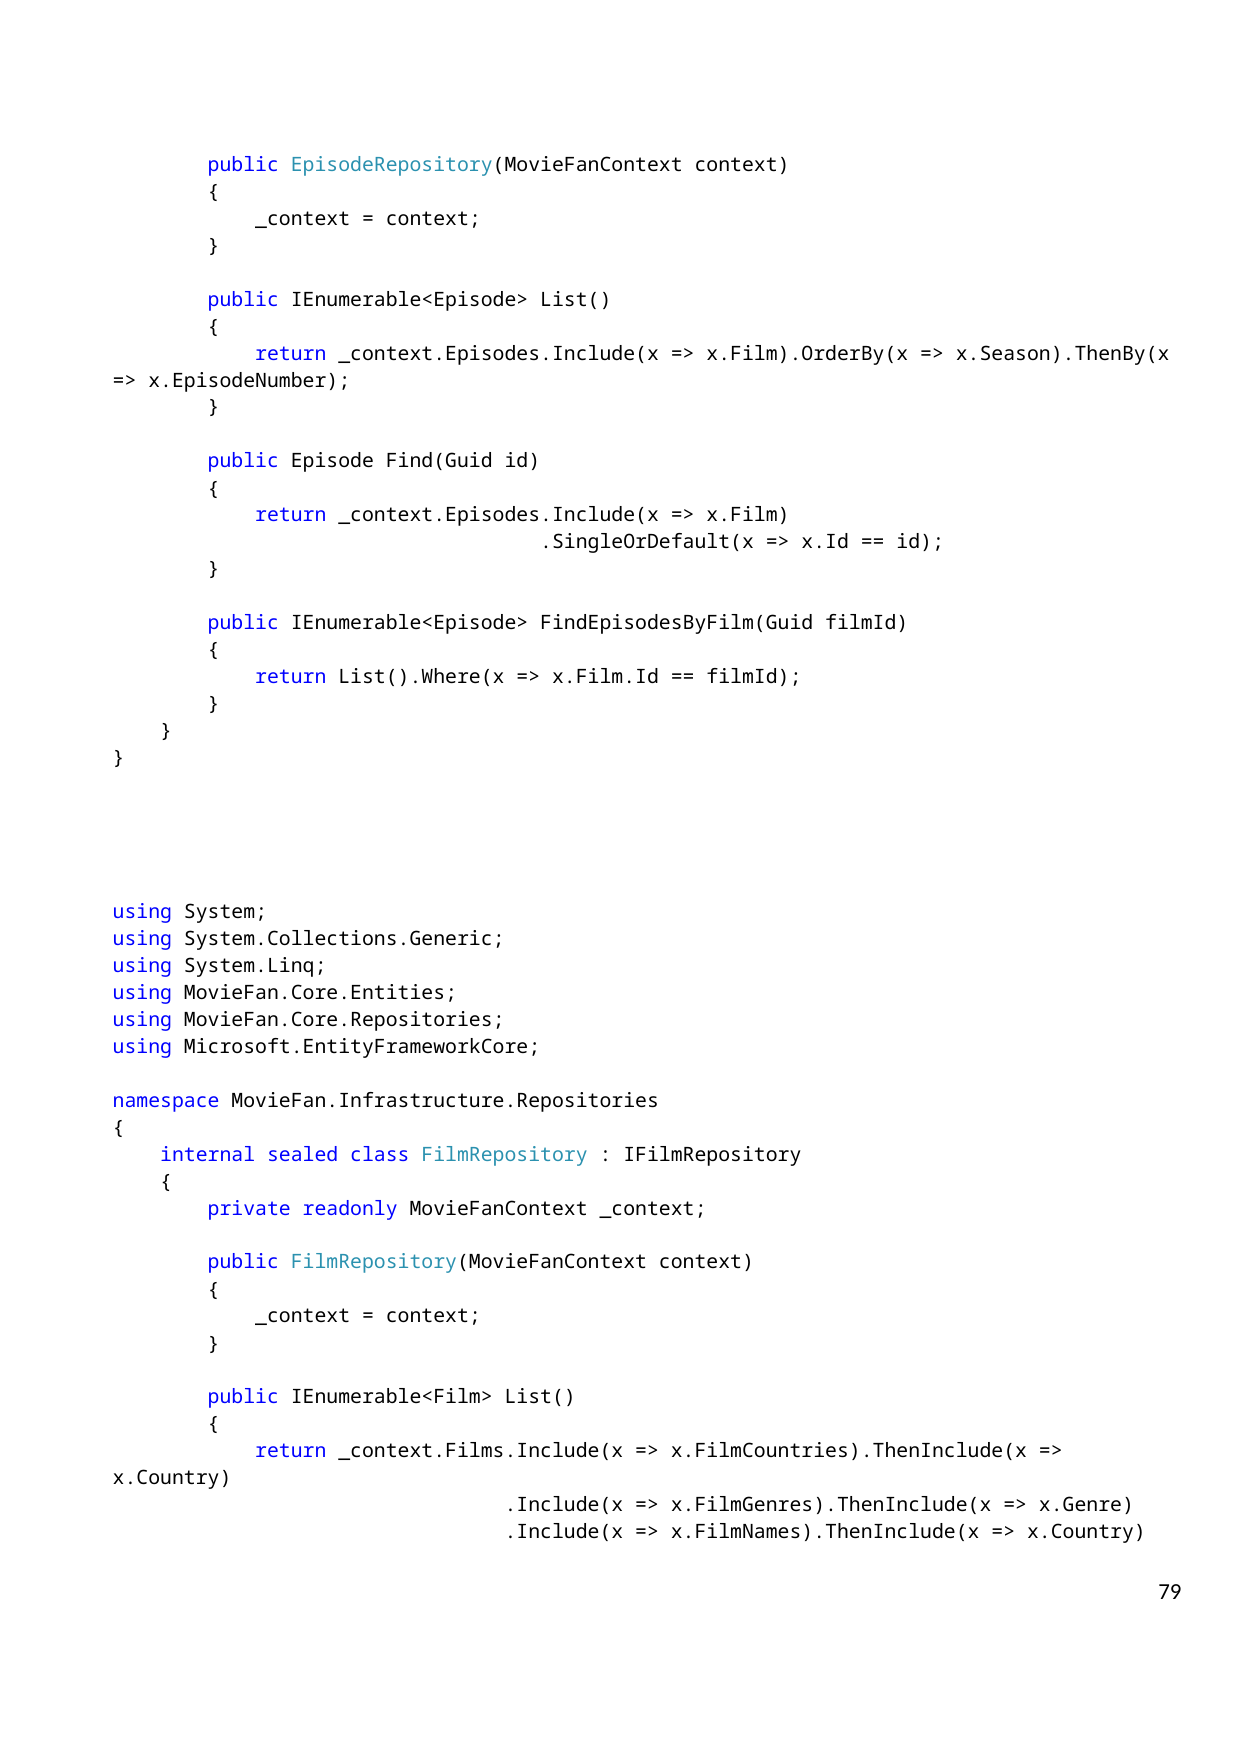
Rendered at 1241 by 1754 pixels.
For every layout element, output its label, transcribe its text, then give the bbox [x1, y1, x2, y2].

text return _context.Films.Include(x => x.FilmCountries).ThenInclude(x => x.Country) [112, 1437, 1181, 1491]
text _context = context; [112, 1302, 1181, 1329]
text public IEnumerable<Film> List() [112, 1383, 1181, 1410]
text { [112, 1275, 1181, 1302]
text namespace MovieFan.Infrastructure.Repositories [112, 1086, 1181, 1113]
text } [112, 555, 1181, 582]
text public IEnumerable<Episode> List() [112, 285, 1181, 312]
text { [112, 1113, 1181, 1140]
text return _context.Episodes.Include(x => x.Film).OrderBy(x => x.Season).ThenBy(x => x.EpisodeNumber); [112, 339, 1181, 393]
text .SingleOrDefault(x => x.Id == id); [112, 528, 1181, 555]
text } [112, 231, 1181, 258]
text private readonly MovieFanContext _context; [112, 1194, 1181, 1221]
text { [112, 636, 1181, 663]
text public FilmRepository(MovieFanContext context) [112, 1248, 1181, 1275]
text .Include(x => x.FilmNames).ThenInclude(x => x.Country) [112, 1518, 1181, 1544]
text } [112, 743, 1181, 771]
text } [112, 393, 1181, 420]
text { [112, 177, 1181, 204]
text using System.Collections.Generic; [112, 924, 1181, 951]
text _context = context; [112, 204, 1181, 231]
text internal sealed class FilmRepository : IFilmRepository [112, 1140, 1181, 1167]
text } [112, 689, 1181, 717]
text } [112, 717, 1181, 743]
text { [112, 1167, 1181, 1194]
text using Microsoft.EntityFrameworkCore; [112, 1032, 1181, 1059]
text { [112, 474, 1181, 501]
text { [112, 1410, 1181, 1437]
text return List().Where(x => x.Film.Id == filmId); [112, 663, 1181, 689]
text .Include(x => x.FilmGenres).ThenInclude(x => x.Genre) [112, 1491, 1181, 1518]
text using MovieFan.Core.Entities; [112, 978, 1181, 1005]
text using MovieFan.Core.Repositories; [112, 1005, 1181, 1032]
text public EpisodeRepository(MovieFanContext context) [112, 150, 1181, 177]
text using System.Linq; [112, 951, 1181, 978]
text { [112, 312, 1181, 339]
text public IEnumerable<Episode> FindEpisodesByFilm(Guid filmId) [112, 609, 1181, 636]
text public Episode Find(Guid id) [112, 447, 1181, 474]
text return _context.Episodes.Include(x => x.Film) [112, 501, 1181, 528]
text using System; [112, 897, 1181, 924]
text } [112, 1329, 1181, 1356]
